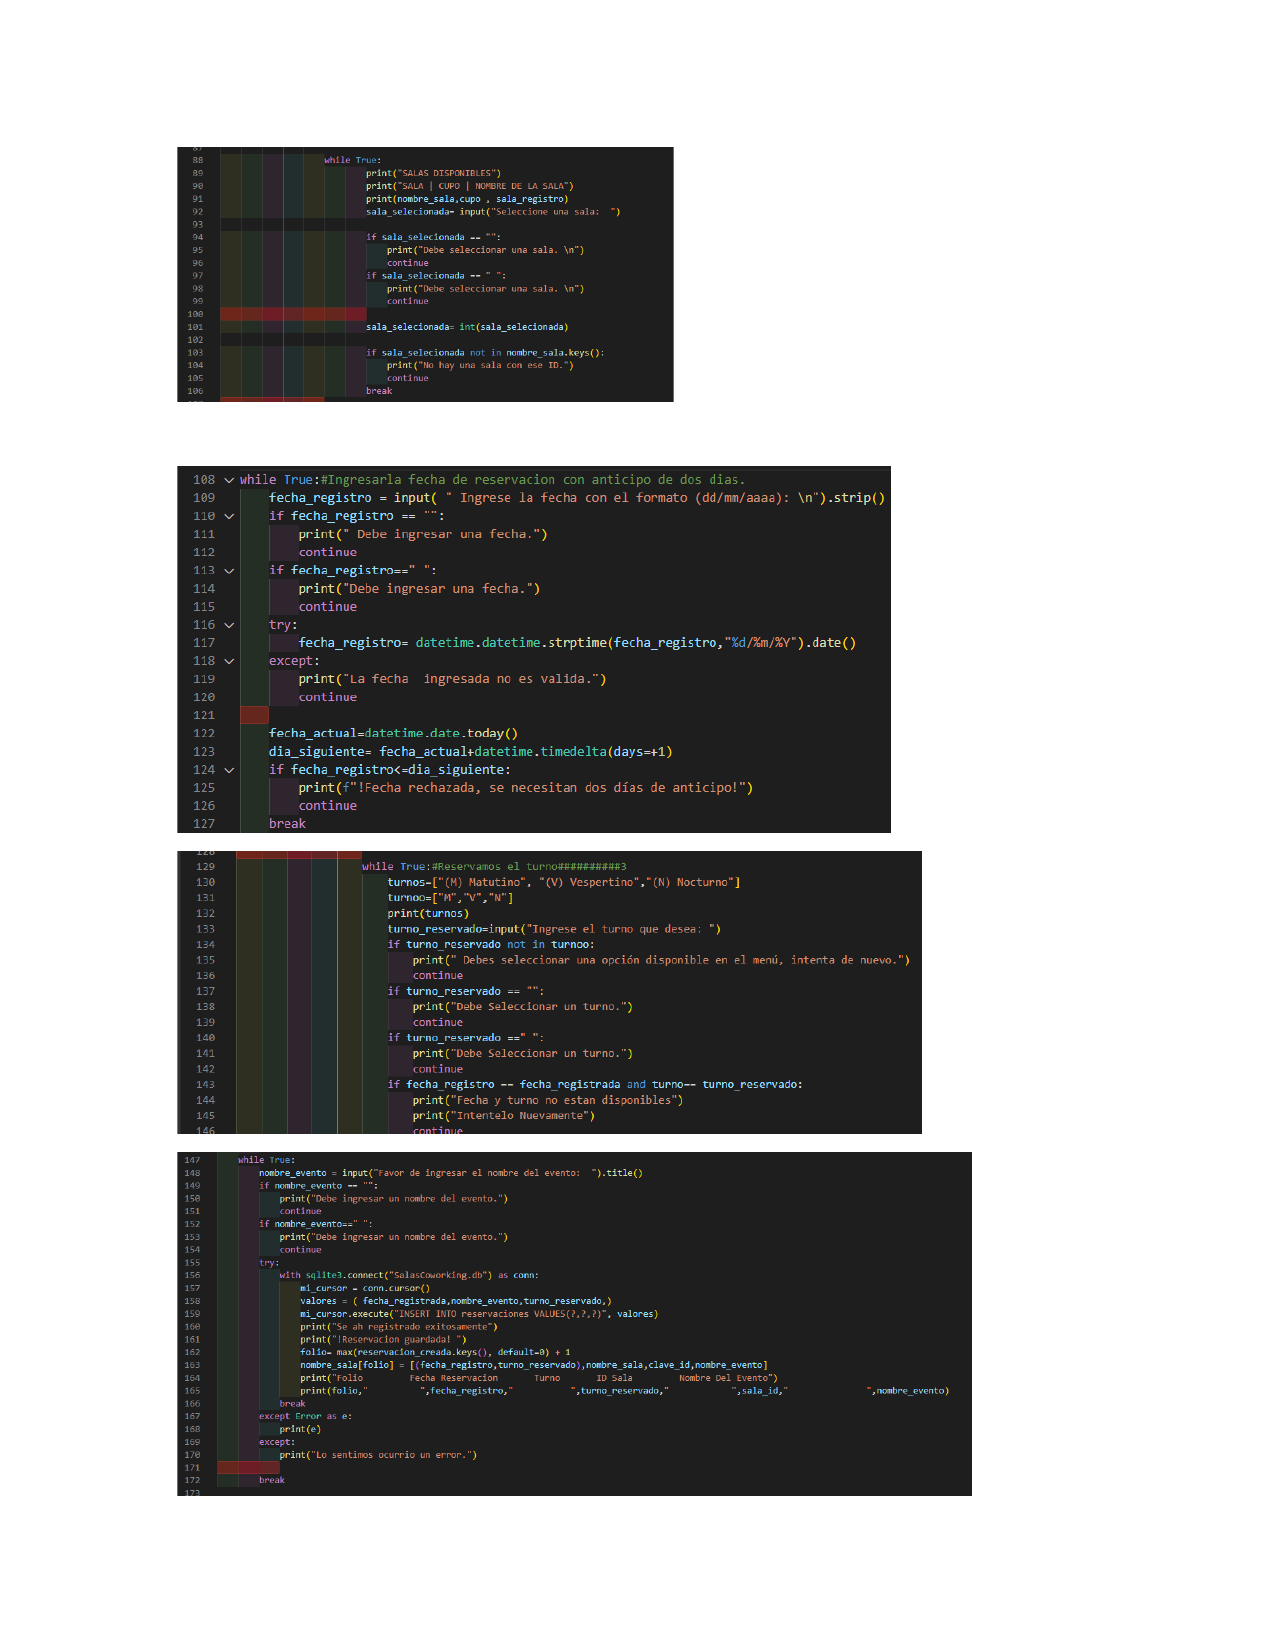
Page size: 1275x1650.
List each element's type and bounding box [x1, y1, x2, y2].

picture [177, 851, 922, 1134]
picture [177, 1152, 972, 1496]
picture [177, 466, 891, 833]
picture [177, 147, 674, 402]
